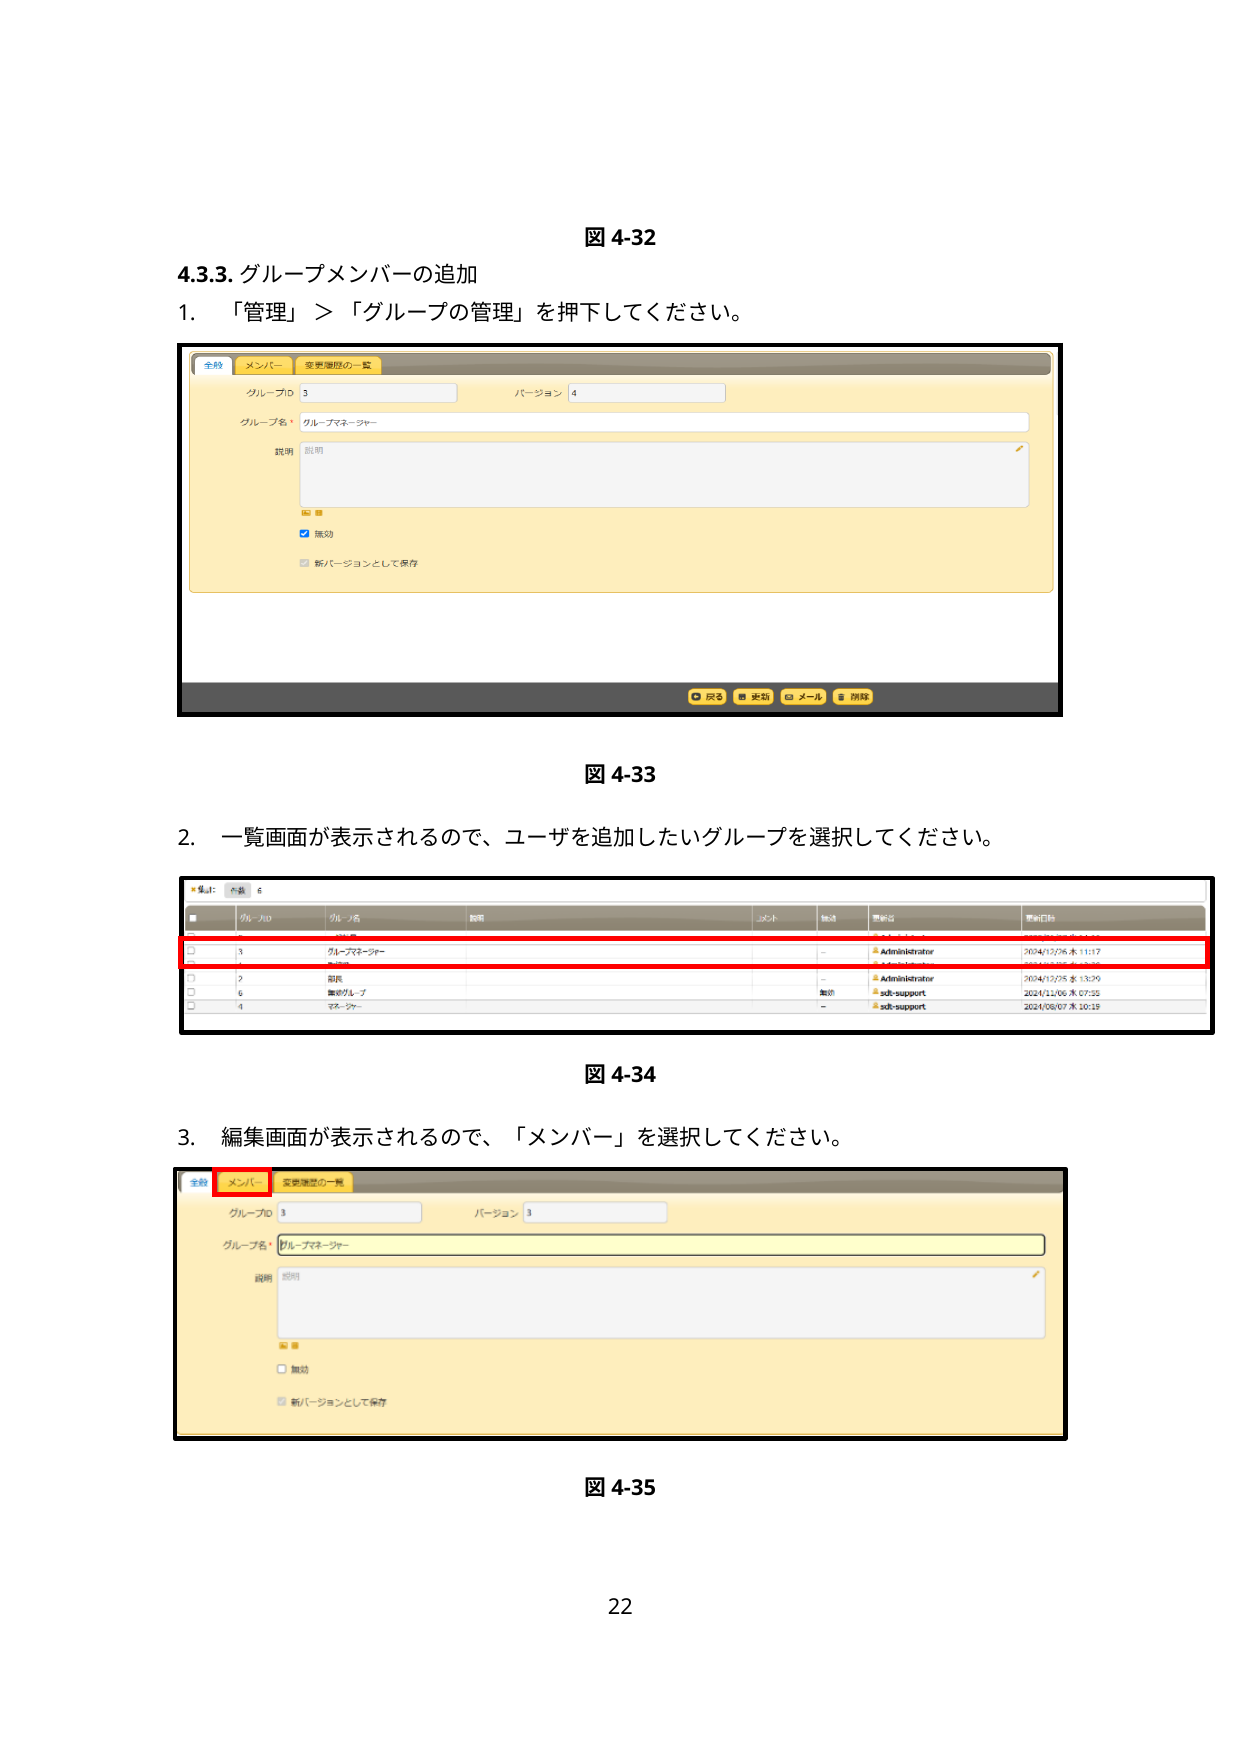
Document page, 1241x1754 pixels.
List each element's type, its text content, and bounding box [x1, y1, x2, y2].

text 図 4-25 [177, 217, 1063, 254]
list 一覧画面が表示されるので、ユーザを追加したいグループを選択してください。 [177, 817, 1063, 854]
picture [184, 880, 1210, 936]
text 図 4-28 [177, 1441, 1063, 1504]
picture [184, 941, 1205, 964]
picture [184, 969, 1210, 1030]
picture [182, 347, 1058, 712]
list 編集画面が表示されるので、「メンバー」を選択してください。 [177, 1117, 1063, 1154]
picture [217, 1172, 268, 1192]
picture [177, 1171, 1063, 1436]
list 「管理」 ＞ 「グループの管理」を押下してください。 [177, 292, 1063, 329]
subtitle グループメンバーの追加 [177, 254, 1063, 292]
text 図 4-26 [177, 717, 1063, 792]
text 図 4-27 [177, 1054, 1063, 1092]
